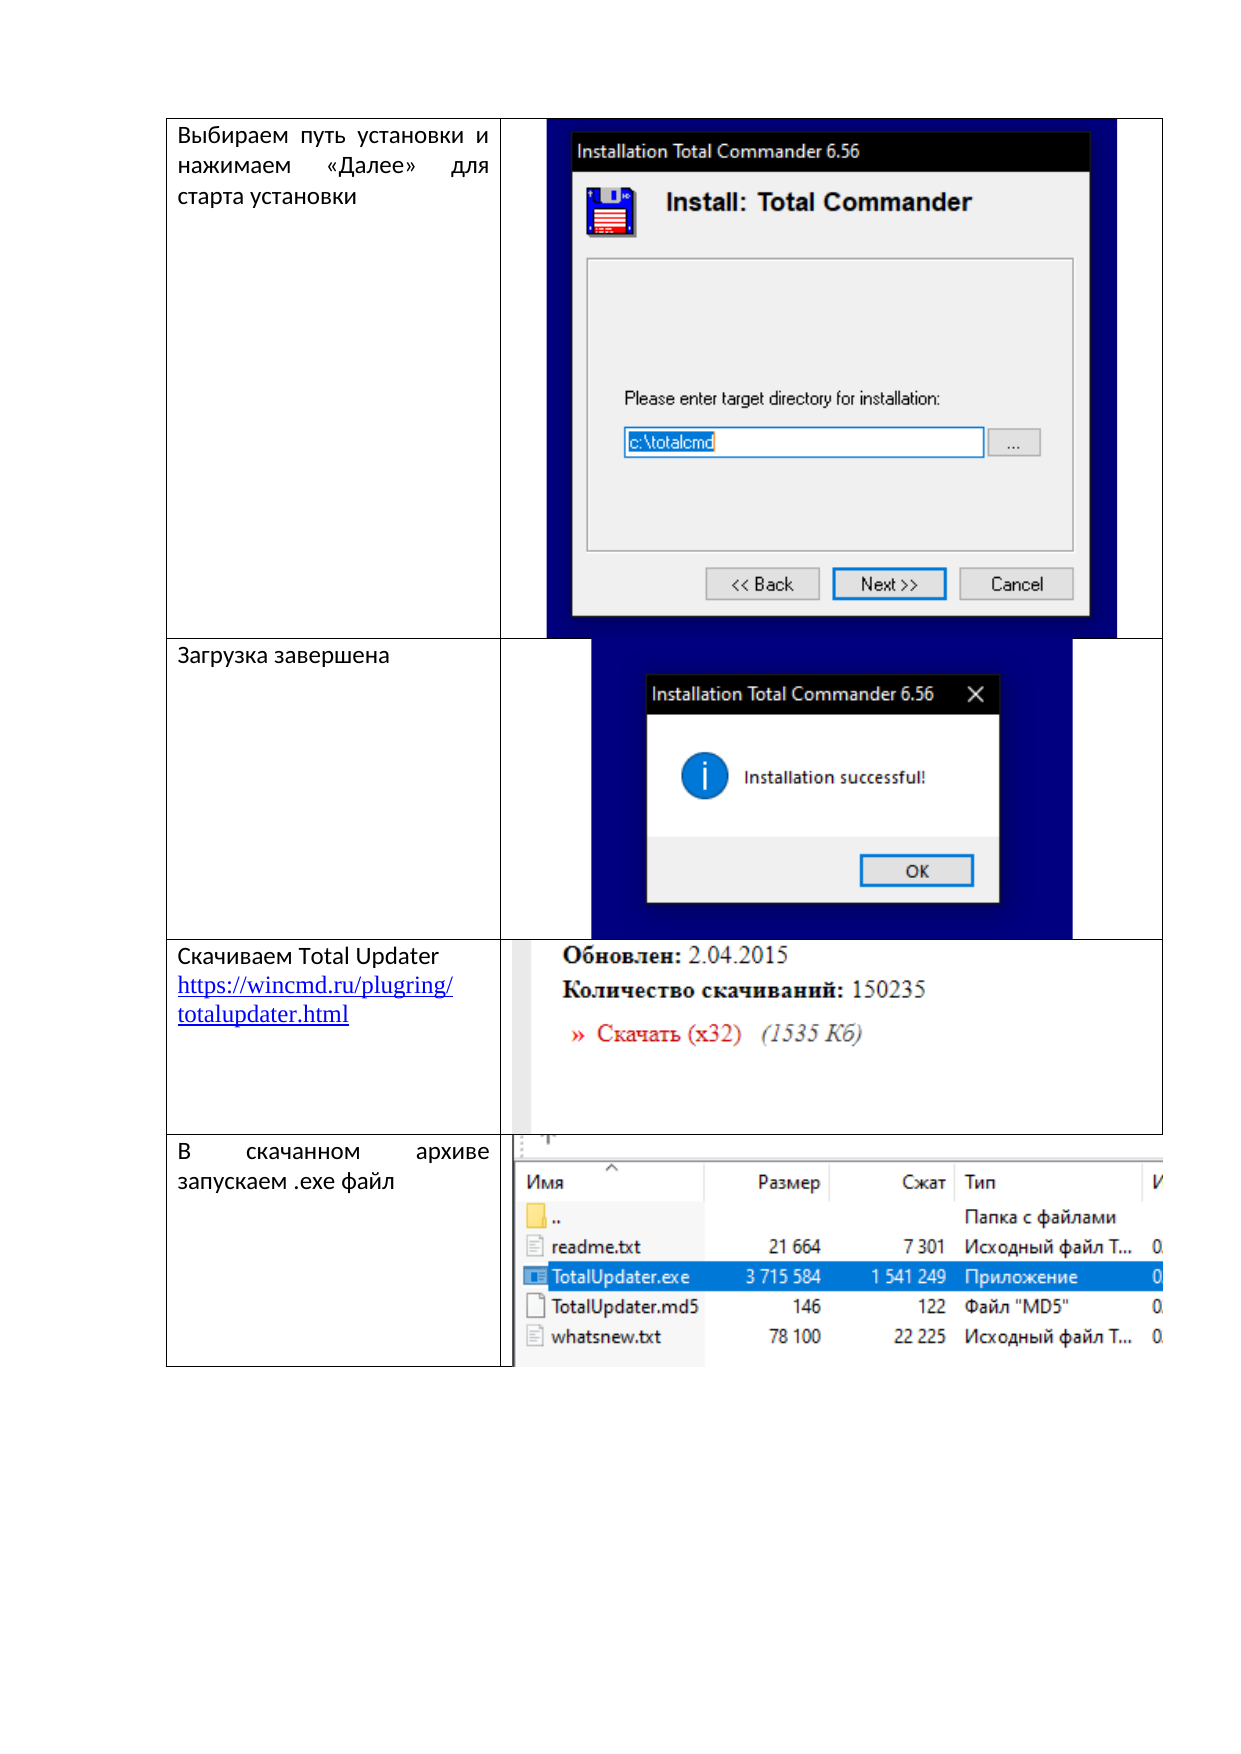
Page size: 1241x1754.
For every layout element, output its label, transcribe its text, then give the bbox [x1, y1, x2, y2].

picture [512, 940, 961, 1134]
table_cell [501, 119, 546, 638]
picture [546, 119, 1118, 939]
table_cell Выбираем путь установки и нажимаем «Далее» для старта установки [167, 119, 500, 638]
table_cell В скачанном архиве запускаем .exe файл [167, 1135, 500, 1366]
table_cell [1118, 119, 1162, 638]
table_cell [961, 940, 1162, 1134]
table_cell Скачиваем Total Updater https://wincmd.ru/plugring/totalupdater.html [167, 940, 500, 1134]
table_cell [501, 940, 512, 1134]
table_cell [501, 639, 591, 939]
table_cell [501, 1135, 512, 1366]
table_cell Загрузка завершена [167, 639, 500, 939]
table_cell [1073, 639, 1162, 939]
picture [512, 1135, 1163, 1367]
